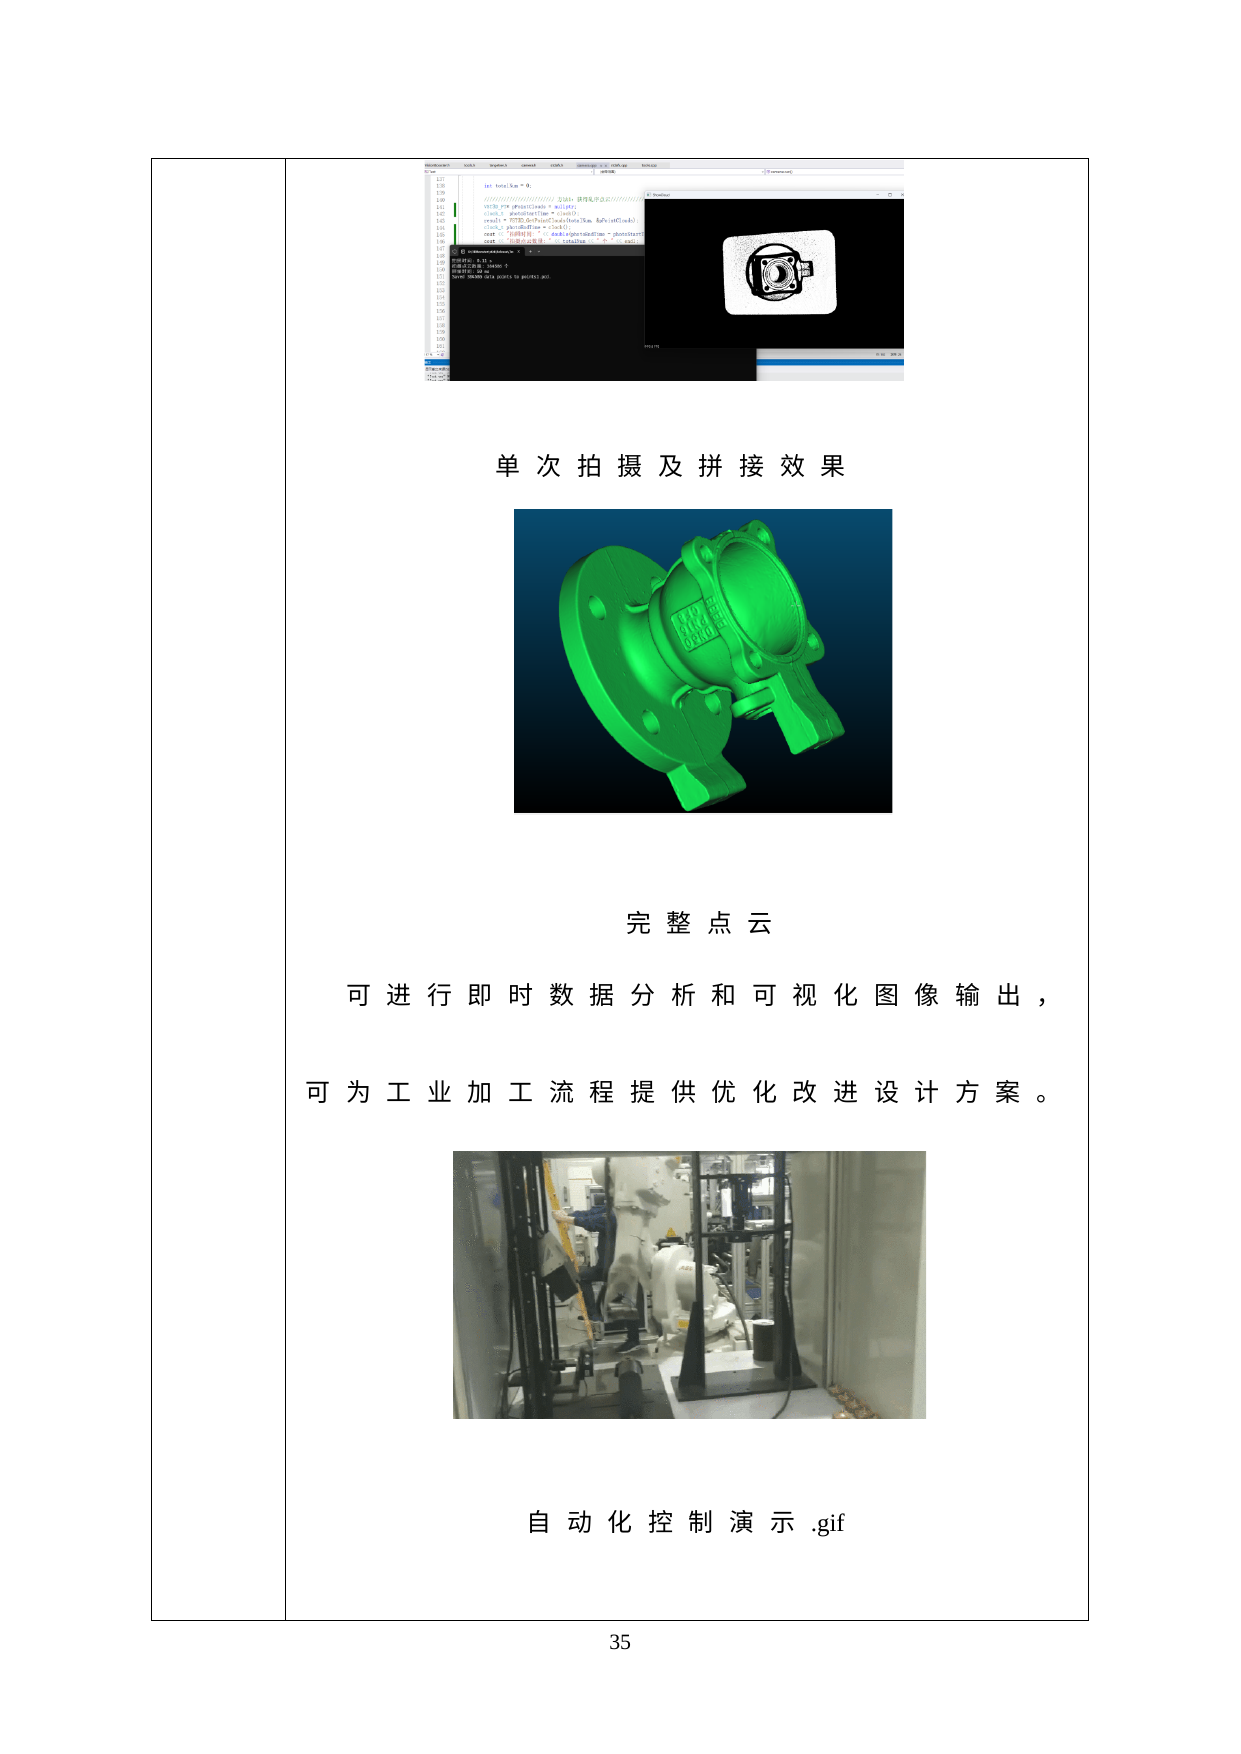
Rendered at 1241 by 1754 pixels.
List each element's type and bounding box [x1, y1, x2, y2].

picture [424, 160, 904, 381]
picture [514, 519, 893, 815]
table_cell [152, 159, 285, 1620]
table_cell [286, 159, 1088, 1620]
picture [453, 1151, 927, 1419]
